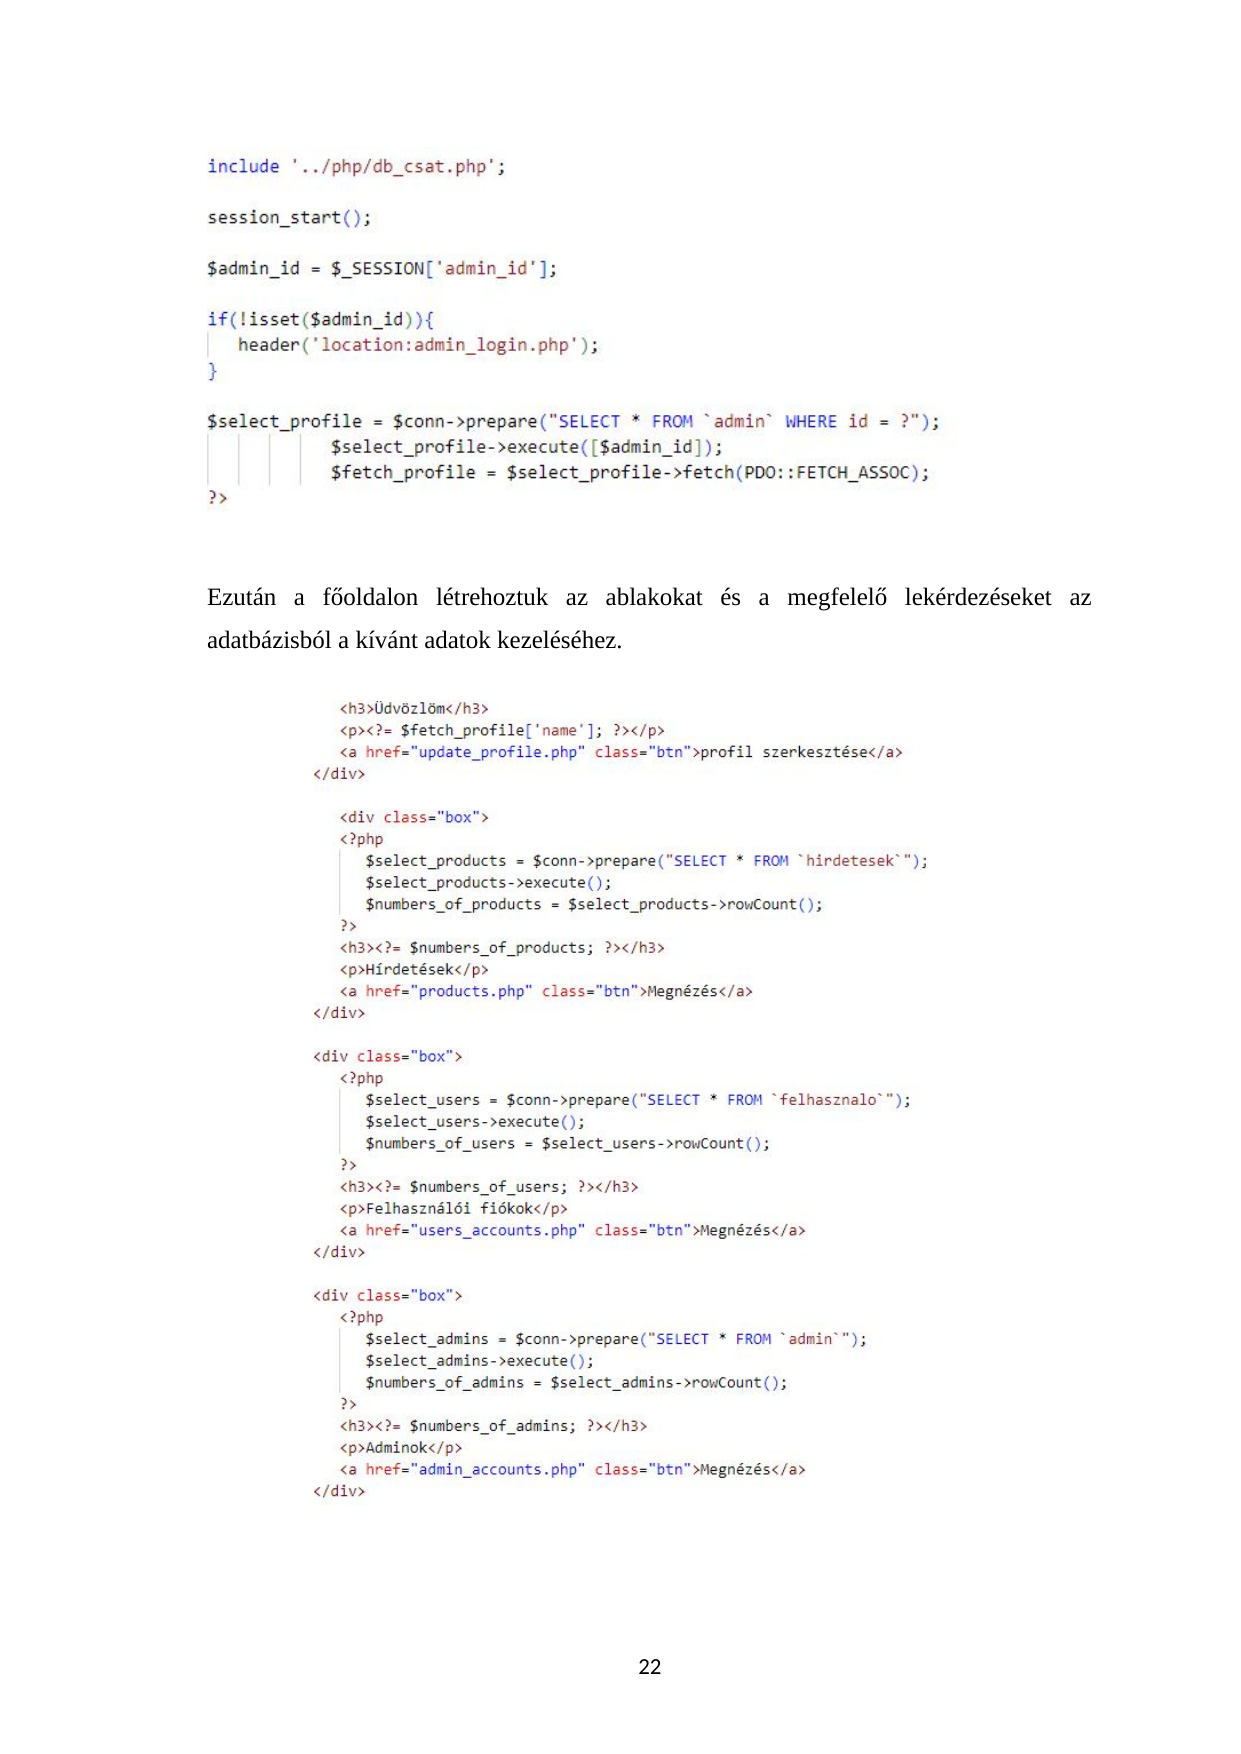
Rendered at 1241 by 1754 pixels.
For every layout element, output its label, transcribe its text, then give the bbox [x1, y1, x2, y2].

picture [314, 700, 926, 1510]
text Ezután a főoldalon létrehoztuk az ablakokat és a megfelelő lekérdezéseket az adatbázisból a kívánt adatok kezeléséhez. [207, 582, 1092, 653]
picture [206, 147, 958, 516]
